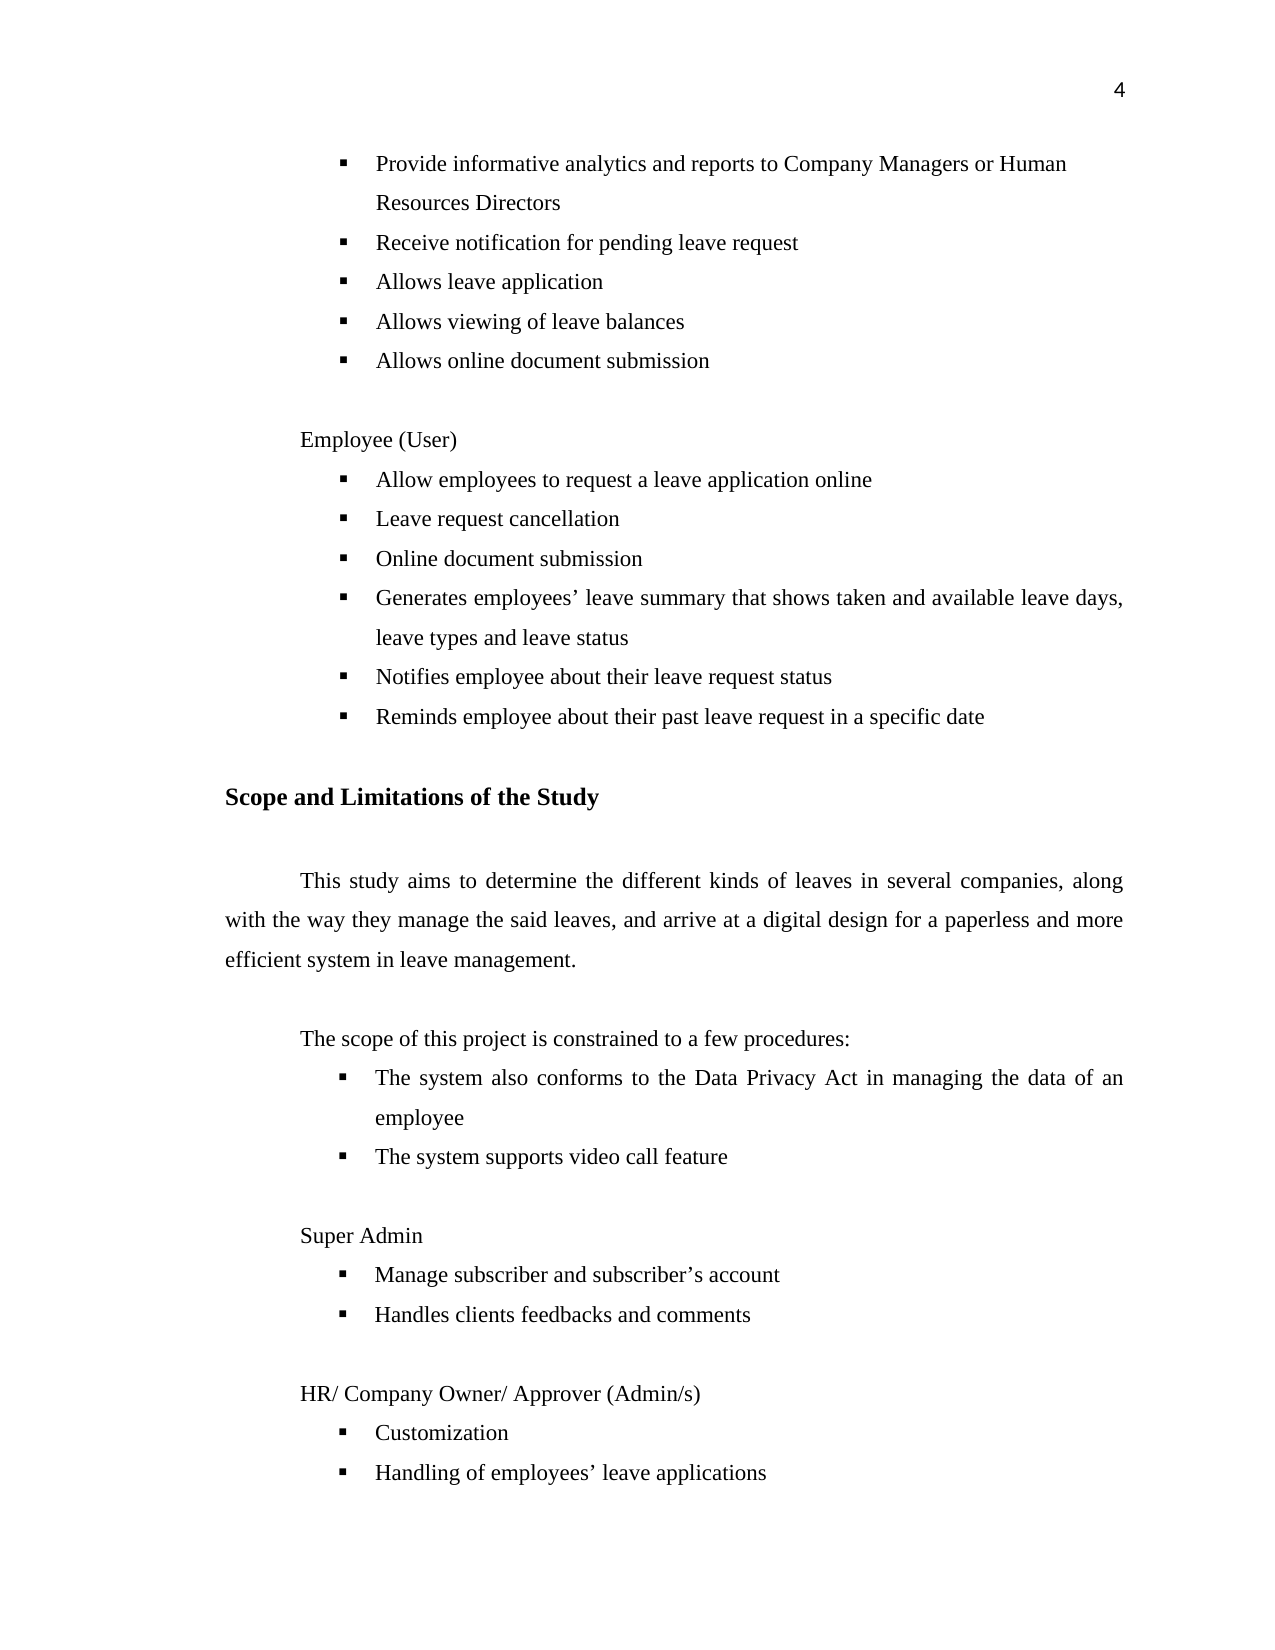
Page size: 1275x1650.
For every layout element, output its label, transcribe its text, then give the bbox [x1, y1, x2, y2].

text HR/ Company Owner/ Approver (Admin/s) [225, 1380, 1125, 1406]
list Receive notification for pending leave request [338, 229, 1125, 255]
text Employee (User) [300, 426, 1125, 453]
list Allows online document submission [338, 347, 1125, 374]
list Allow employees to request a leave application online [338, 466, 1125, 492]
list Customization [337, 1419, 1125, 1446]
list Notifies employee about their leave request status [338, 663, 1125, 689]
list Provide informative analytics and reports to Company Managers or Human Resources Directors [338, 150, 1125, 216]
list Manage subscriber and subscriber’s account [337, 1262, 1125, 1288]
list Online document submission [338, 545, 1125, 571]
list The system also conforms to the Data Privacy Act in managing the data of an employee [337, 1064, 1125, 1130]
text The scope of this project is constrained to a few procedures: [225, 1025, 1125, 1051]
list Handling of employees’ leave applications [337, 1459, 1125, 1485]
list Leave request cancellation [338, 505, 1125, 532]
list Allows leave application [338, 268, 1125, 295]
list The system supports video call feature [337, 1143, 1125, 1169]
list Handles clients feedbacks and comments [337, 1301, 1125, 1327]
text This study aims to determine the different kinds of leaves in several companies, along with the way they manage the said leaves, and arrive at a digital design for a paperless and more efficient system in leave management. [225, 867, 1125, 972]
list Generates employees’ leave summary that shows taken and available leave days, leave types and leave status [338, 584, 1125, 650]
list Allows viewing of leave balances [338, 308, 1125, 334]
text Super Admin [300, 1222, 1125, 1248]
subtitle Scope and Limitations of the Study [225, 782, 1125, 810]
list Reminds employee about their past leave request in a specific date [338, 703, 1125, 729]
